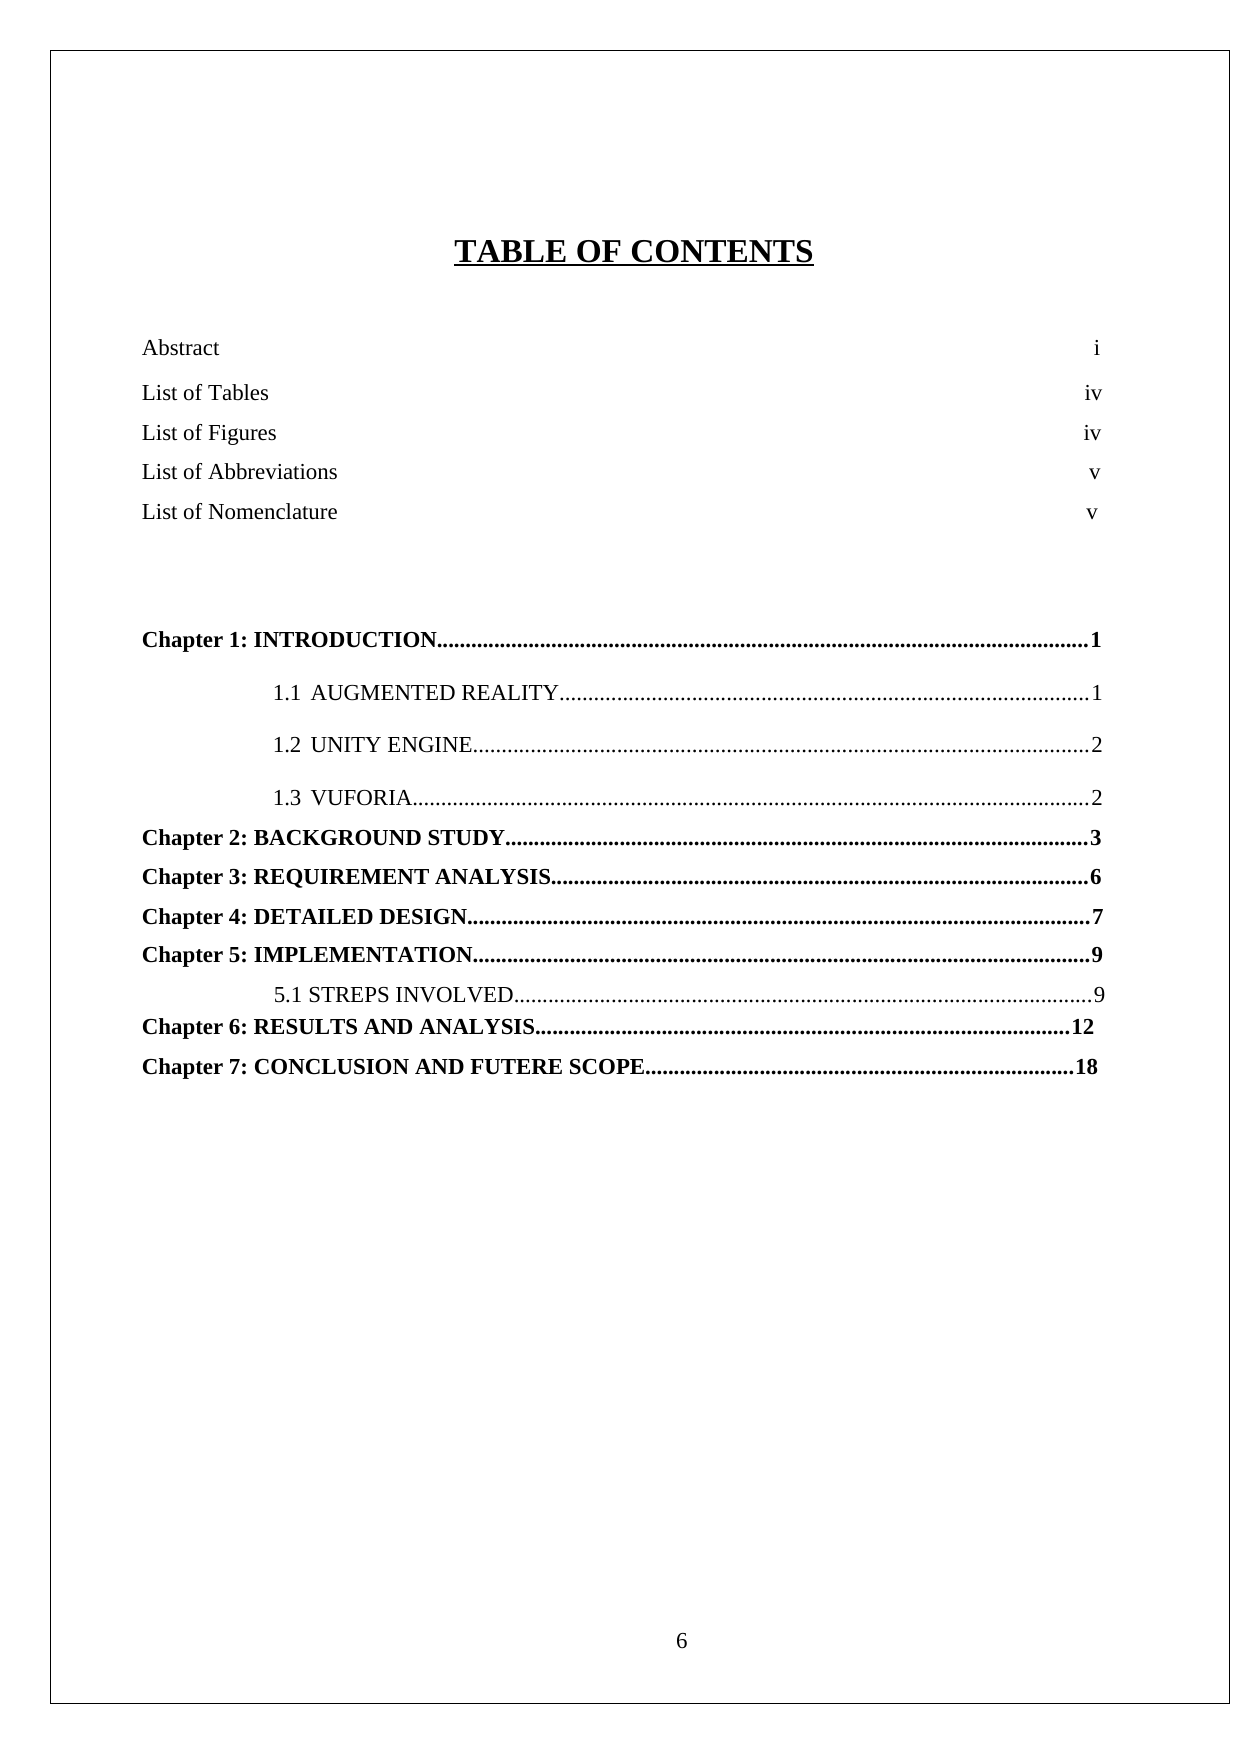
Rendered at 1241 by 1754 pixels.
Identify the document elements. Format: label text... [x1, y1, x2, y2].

subtitle TABLE OF CONTENTS [362, 231, 996, 269]
text Abstract i [142, 334, 1229, 361]
